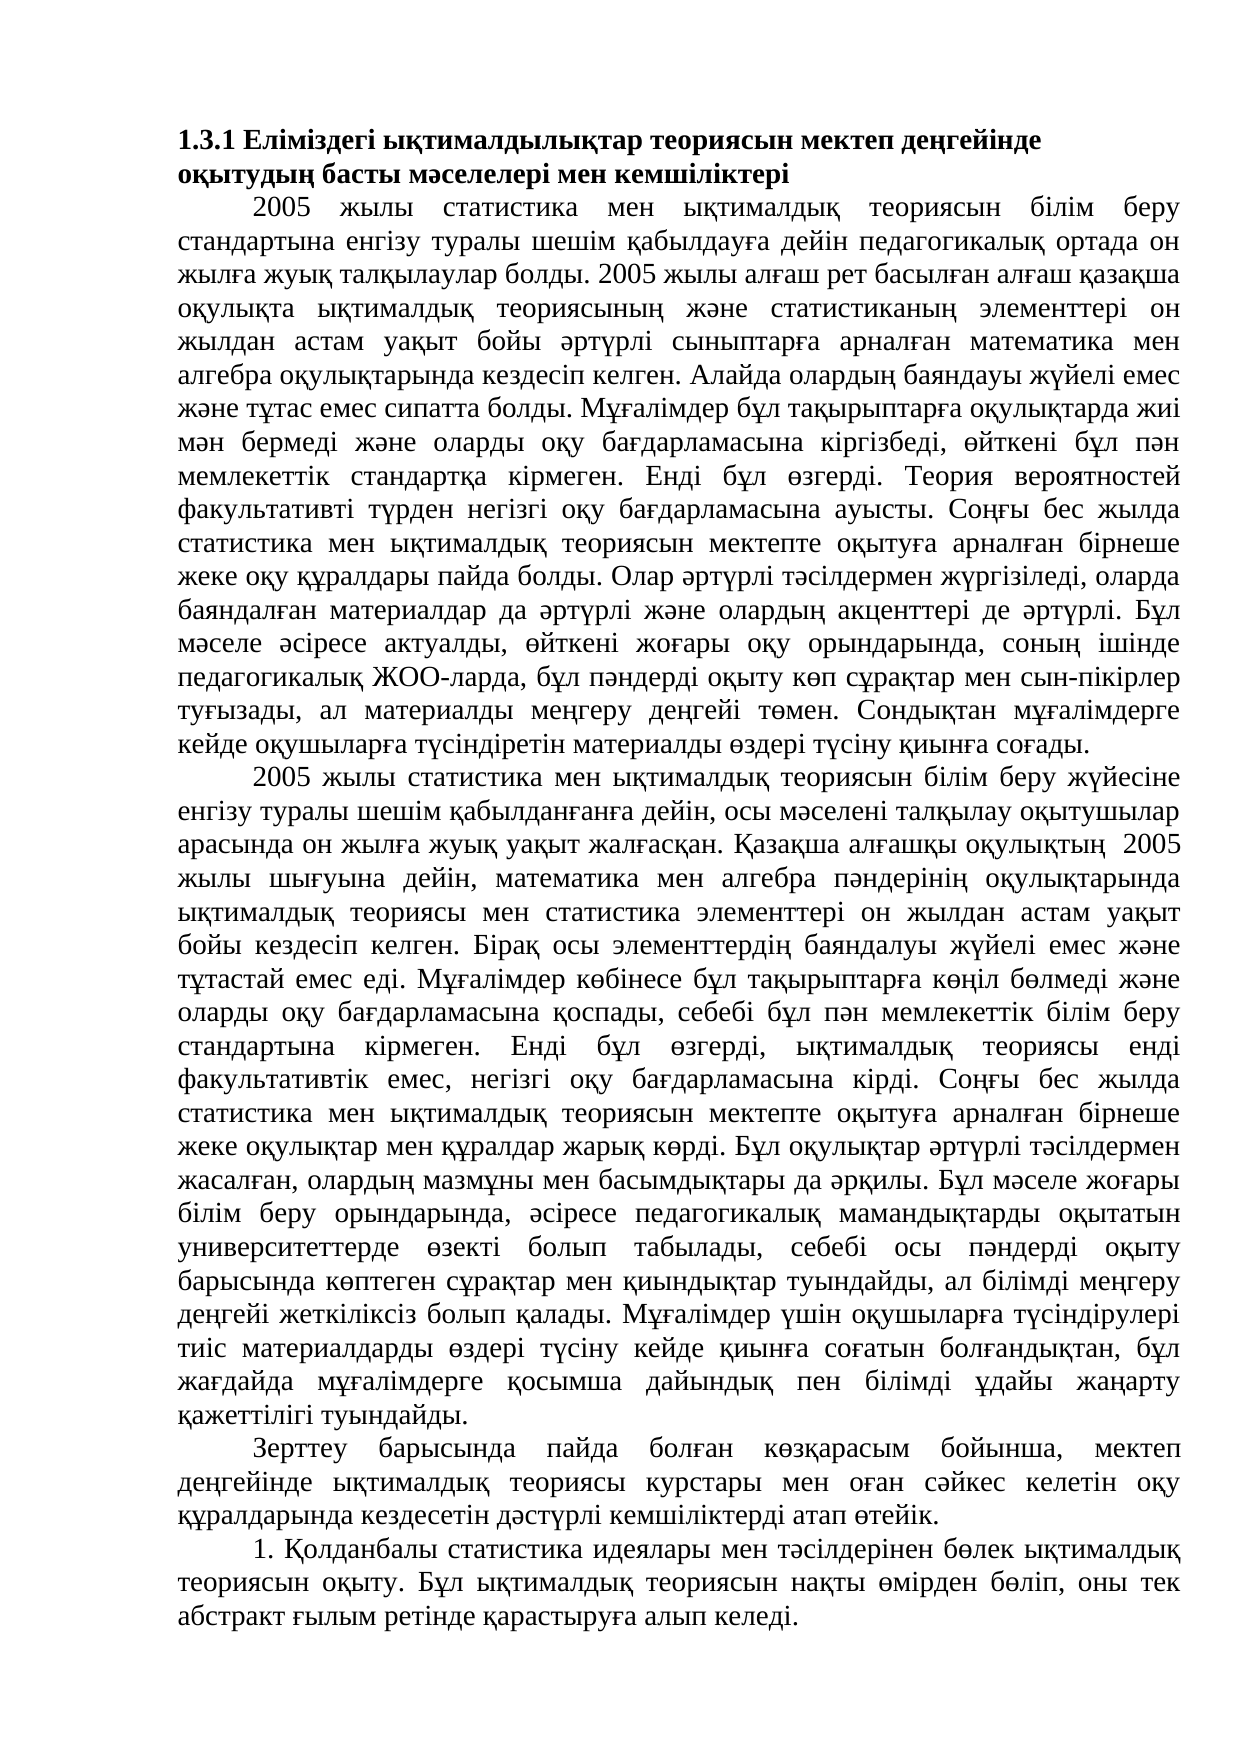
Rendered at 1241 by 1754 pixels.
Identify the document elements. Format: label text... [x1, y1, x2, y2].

text 2005 жылы статистика мен ықтималдық теориясын білім беру жүйесіне енгізу туралы шешім қабылданғанға дейін, осы мәселені талқылау оқытушылар арасында он жылға жуық уақыт жалғасқан. Қазақша алғашқы оқулықтың 2005 жылы шығуына дейін, математика мен алгебра пәндерінің оқулықтарында ықтималдық теориясы мен статистика элементтері он жылдан астам уақыт бойы кездесіп келген. Бірақ осы элементтердің баяндалуы жүйелі емес және тұтастай емес еді. Мұғалімдер көбінесе бұл тақырыптарға көңіл бөлмеді және оларды оқу бағдарламасына қоспады, себебі бұл пән мемлекеттік білім беру стандартына кірмеген. Енді бұл өзгерді, ықтималдық теориясы енді факультативтік емес, негізгі оқу бағдарламасына кірді. Соңғы бес жылда статистика мен ықтималдық теориясын мектепте оқытуға арналған бірнеше жеке оқулықтар мен құралдар жарық көрді. Бұл оқулықтар әртүрлі тәсілдермен жасалған, олардың мазмұны мен басымдықтары да әрқилы. Бұл мәселе жоғары білім беру орындарында, әсіресе педагогикалық мамандықтарды оқытатын университеттерде өзекті болып табылады, себебі осы пәндерді оқыту барысында көптеген сұрақтар мен қиындықтар туындайды, ал білімді меңгеру деңгейі жеткіліксіз болып қалады. Мұғалімдер үшін оқушыларға түсіндірулері тиіс материалдарды өздері түсіну кейде қиынға соғатын болғандықтан, бұл жағдайда мұғалімдерге қосымша дайындық пен білімді ұдайы жаңарту қажеттілігі туындайды. [177, 759, 1181, 1430]
text 2005 жылы статистика мен ықтималдық теориясын білім беру стандартына енгізу туралы шешім қабылдауға дейін педагогикалық ортада он жылға жуық талқылаулар болды. 2005 жылы алғаш рет басылған алғаш қазақша оқулықта ықтималдық теориясының және статистиканың элементтері он жылдан астам уақыт бойы әртүрлі сыныптарға арналған математика мен алгебра оқулықтарында кездесіп келген. Алайда олардың баяндауы жүйелі емес және тұтас емес сипатта болды. Мұғалімдер бұл тақырыптарға оқулықтарда жиі мән бермеді және оларды оқу бағдарламасына кіргізбеді, өйткені бұл пән мемлекеттік стандартқа кірмеген. Енді бұл өзгерді. Теория вероятностей факультативті түрден негізгі оқу бағдарламасына ауысты. Соңғы бес жылда статистика мен ықтималдық теориясын мектепте оқытуға арналған бірнеше жеке оқу құралдары пайда болды. Олар әртүрлі тәсілдермен жүргізіледі, оларда баяндалған материалдар да әртүрлі және олардың акценттері де әртүрлі. Бұл мәселе әсіресе актуалды, өйткені жоғары оқу орындарында, соның ішінде педагогикалық ЖОО-ларда, бұл пәндерді оқыту көп сұрақтар мен сын-пікірлер туғызады, ал материалды меңгеру деңгейі төмен. Сондықтан мұғалімдерге кейде оқушыларға түсіндіретін материалды өздері түсіну қиынға соғады. [177, 189, 1181, 759]
text 1. Қолданбалы статистика идеялары мен тәсілдерінен бөлек ықтималдық теориясын оқыту. Бұл ықтималдық теориясын нақты өмірден бөліп, оны тек абстракт ғылым ретінде қарастыруға алып келеді. [177, 1531, 1181, 1632]
subtitle 1.3.1 Еліміздегі ықтималдылықтар теориясын мектеп деңгейінде оқытудың басты мәселелері мен кемшіліктері [177, 122, 1181, 189]
text Зерттеу барысында пайда болған көзқарасым бойынша, мектеп деңгейінде ықтималдық теориясы курстары мен оған сәйкес келетін оқу құралдарында кездесетін дәстүрлі кемшіліктерді атап өтейік. [177, 1430, 1181, 1531]
